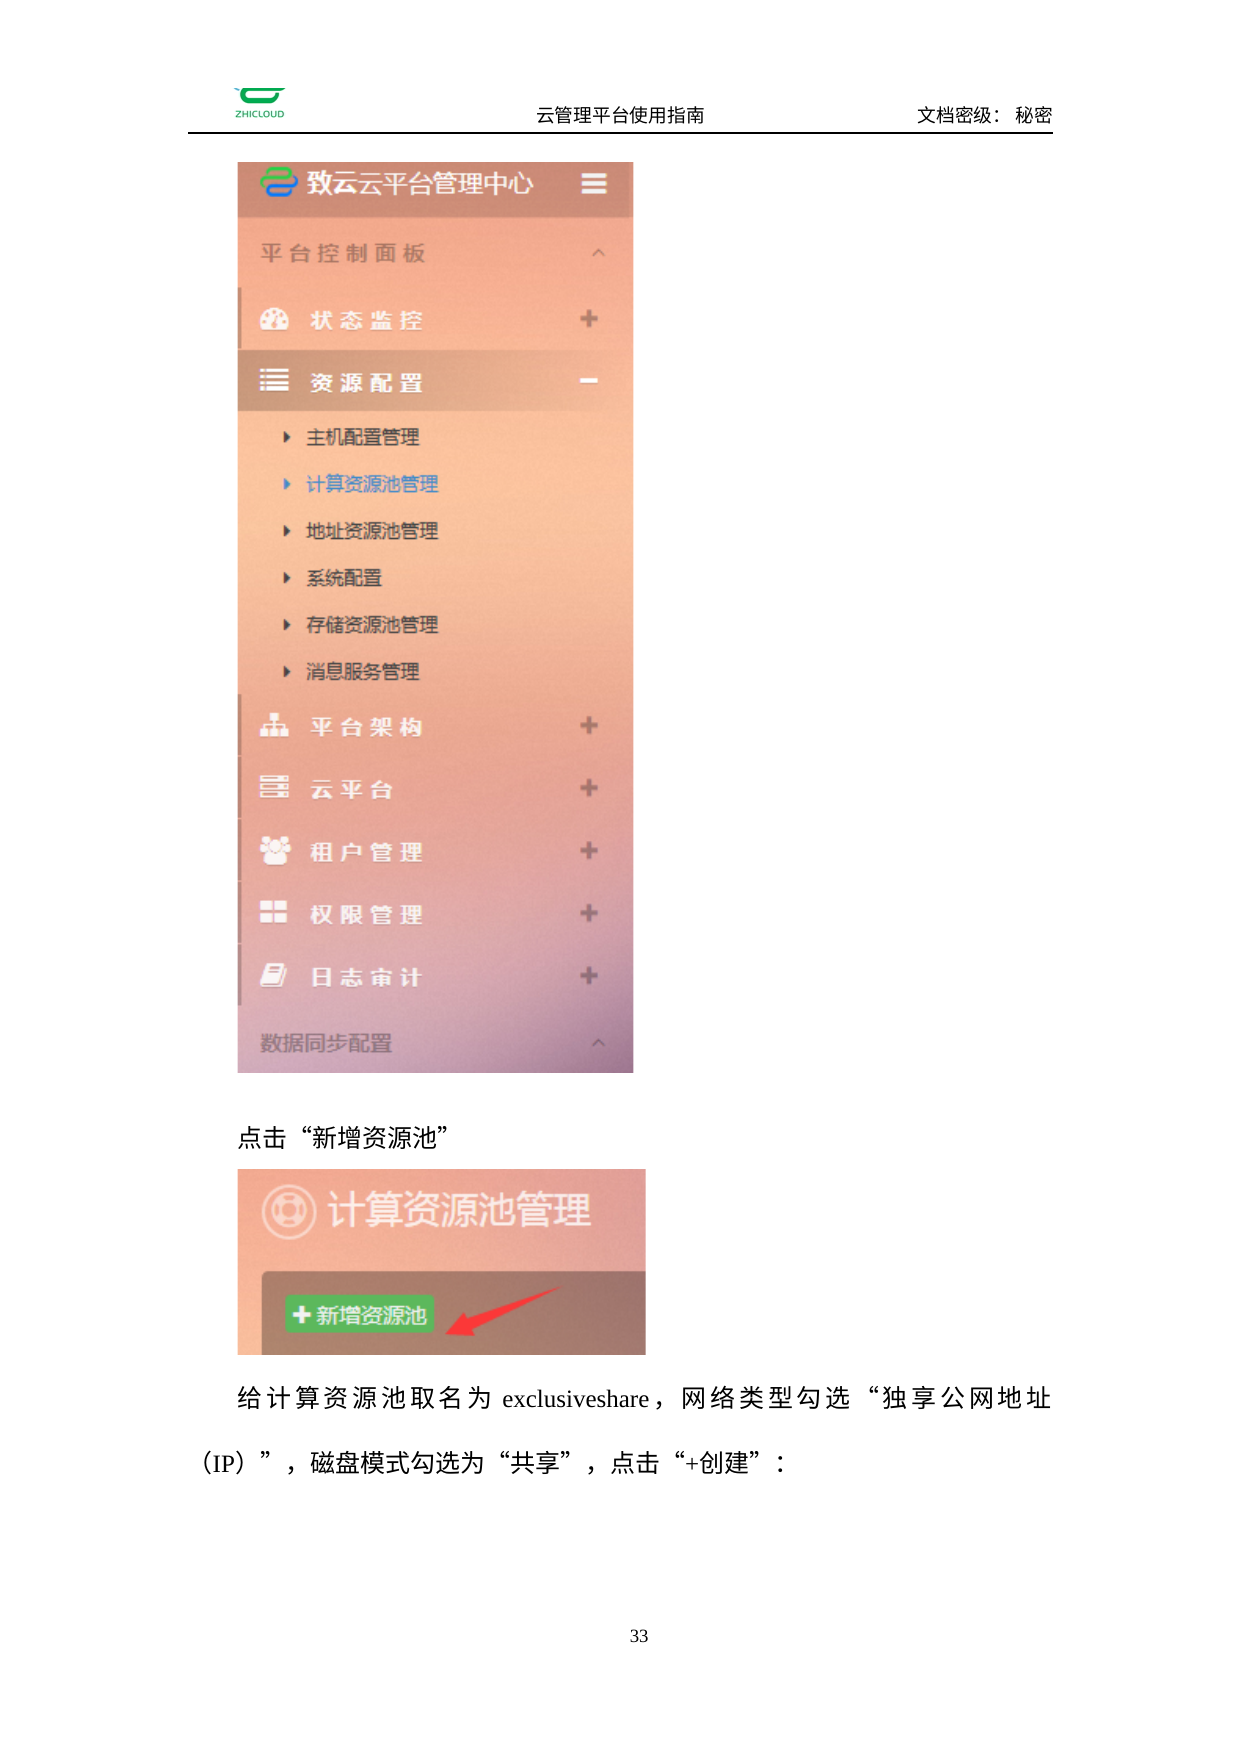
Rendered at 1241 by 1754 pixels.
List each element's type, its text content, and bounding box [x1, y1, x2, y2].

picture [237, 1169, 646, 1355]
text 点击“新增资源池” [187, 1104, 1053, 1169]
picture [225, 88, 293, 122]
text 给计算资源池取名为exclusiveshare，网络类型勾选“独享公网地址（IP）”，磁盘模式勾选为“共享”，点击“+创建”： [187, 1364, 1053, 1494]
picture [237, 162, 634, 1073]
